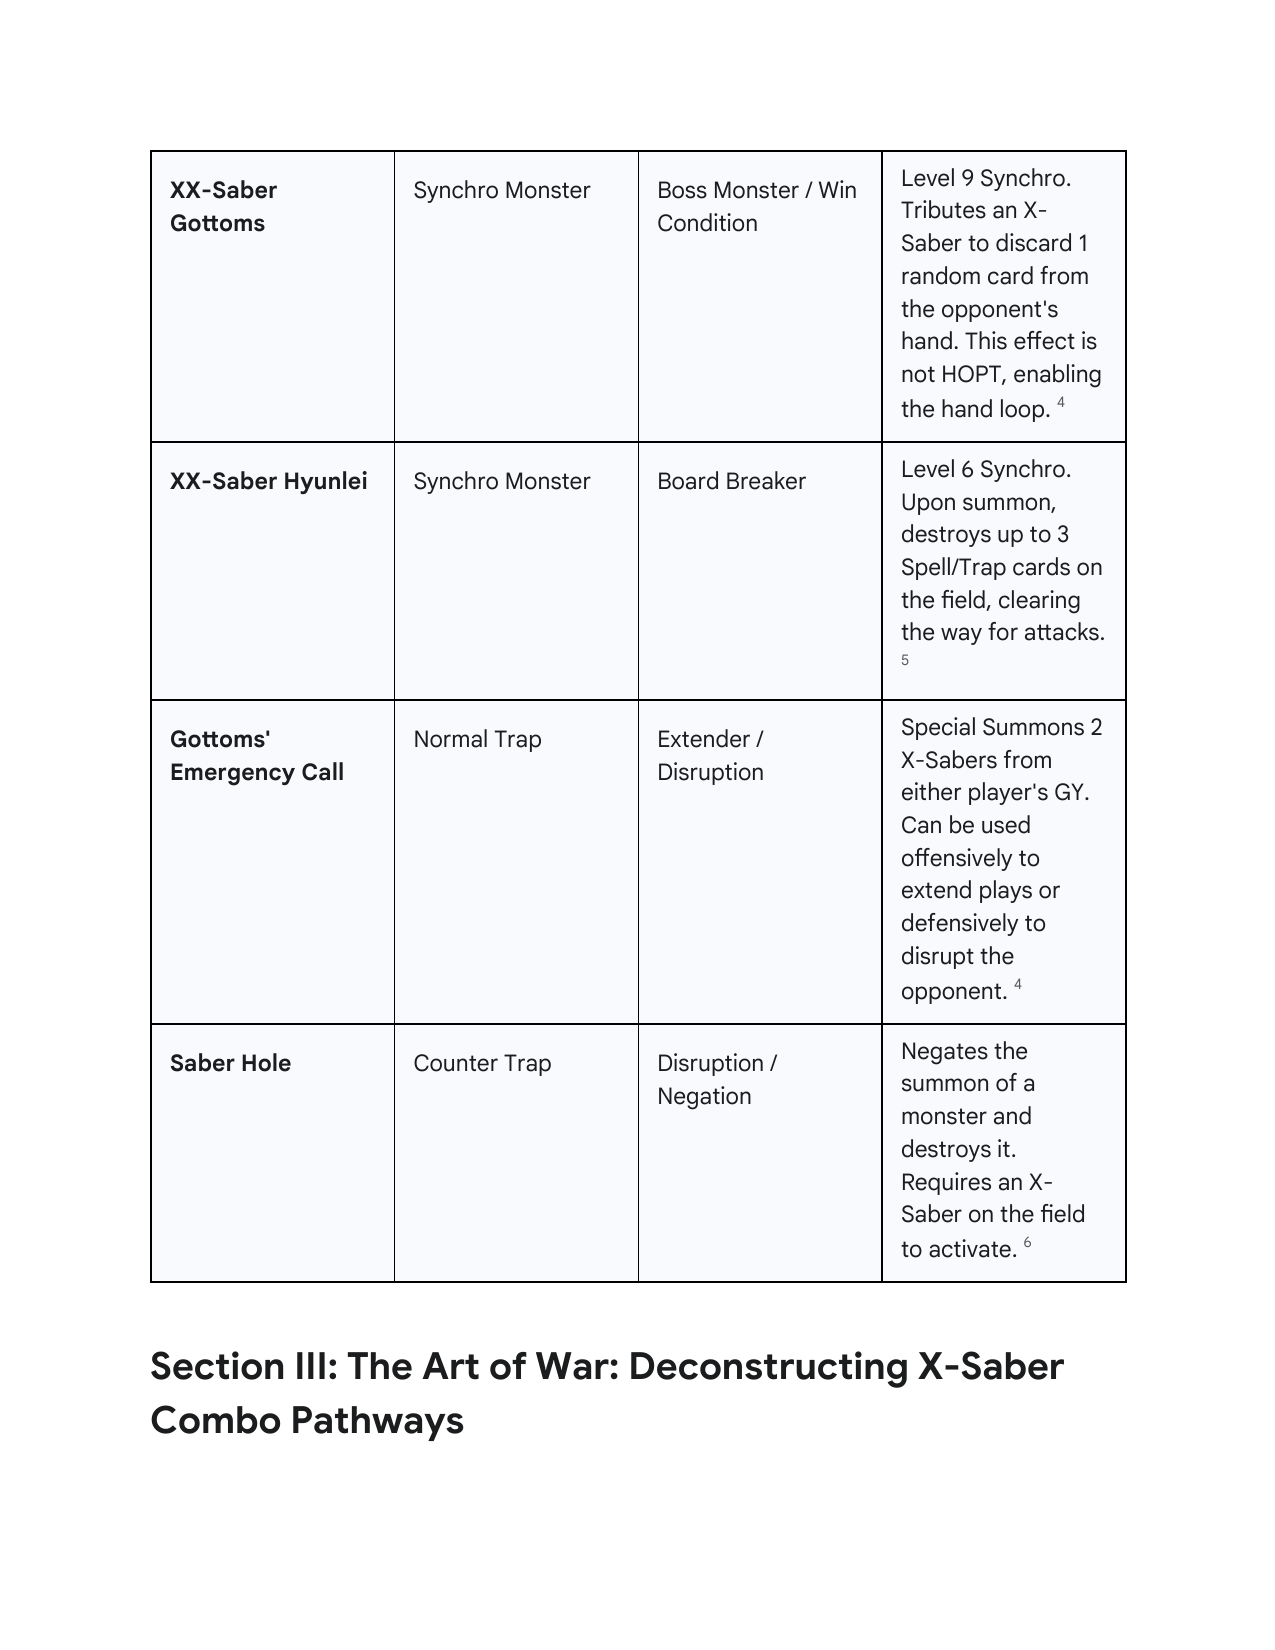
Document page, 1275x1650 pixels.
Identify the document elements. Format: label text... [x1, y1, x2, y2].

table_cell Special Summons 2 X-Sabers from either player's GY. Can be used offensively to extend plays or defensively to disrupt the opponent. 4 [883, 701, 1125, 1023]
table_cell Level 6 Synchro. Upon summon, destroys up to 3 Spell/Trap cards on the field, clearing the way for attacks. 5 [883, 443, 1125, 699]
table_cell XX-Saber Gottoms [152, 152, 394, 441]
table_cell Synchro Monster [395, 152, 638, 441]
table_cell Level 9 Synchro. Tributes an X-Saber to discard 1 random card from the opponent's hand. This effect is not HOPT, enabling the hand loop. 4 [883, 152, 1125, 441]
table_cell Gottoms' Emergency Call [152, 701, 394, 1023]
table_cell Disruption / Negation [639, 1025, 881, 1281]
table_cell Board Breaker [639, 443, 881, 699]
table_cell Normal Trap [395, 701, 638, 1023]
table_cell Extender / Disruption [639, 701, 881, 1023]
table_cell Synchro Monster [395, 443, 638, 699]
table_cell Negates the summon of a monster and destroys it. Requires an X-Saber on the field to activate. 6 [883, 1025, 1125, 1281]
subtitle Section III: The Art of War: Deconstructing X-Saber Combo Pathways [150, 1343, 1125, 1444]
table_cell Saber Hole [152, 1025, 394, 1281]
table_cell XX-Saber Hyunlei [152, 443, 394, 699]
table_cell Boss Monster / Win Condition [639, 152, 881, 441]
table_cell Counter Trap [395, 1025, 638, 1281]
